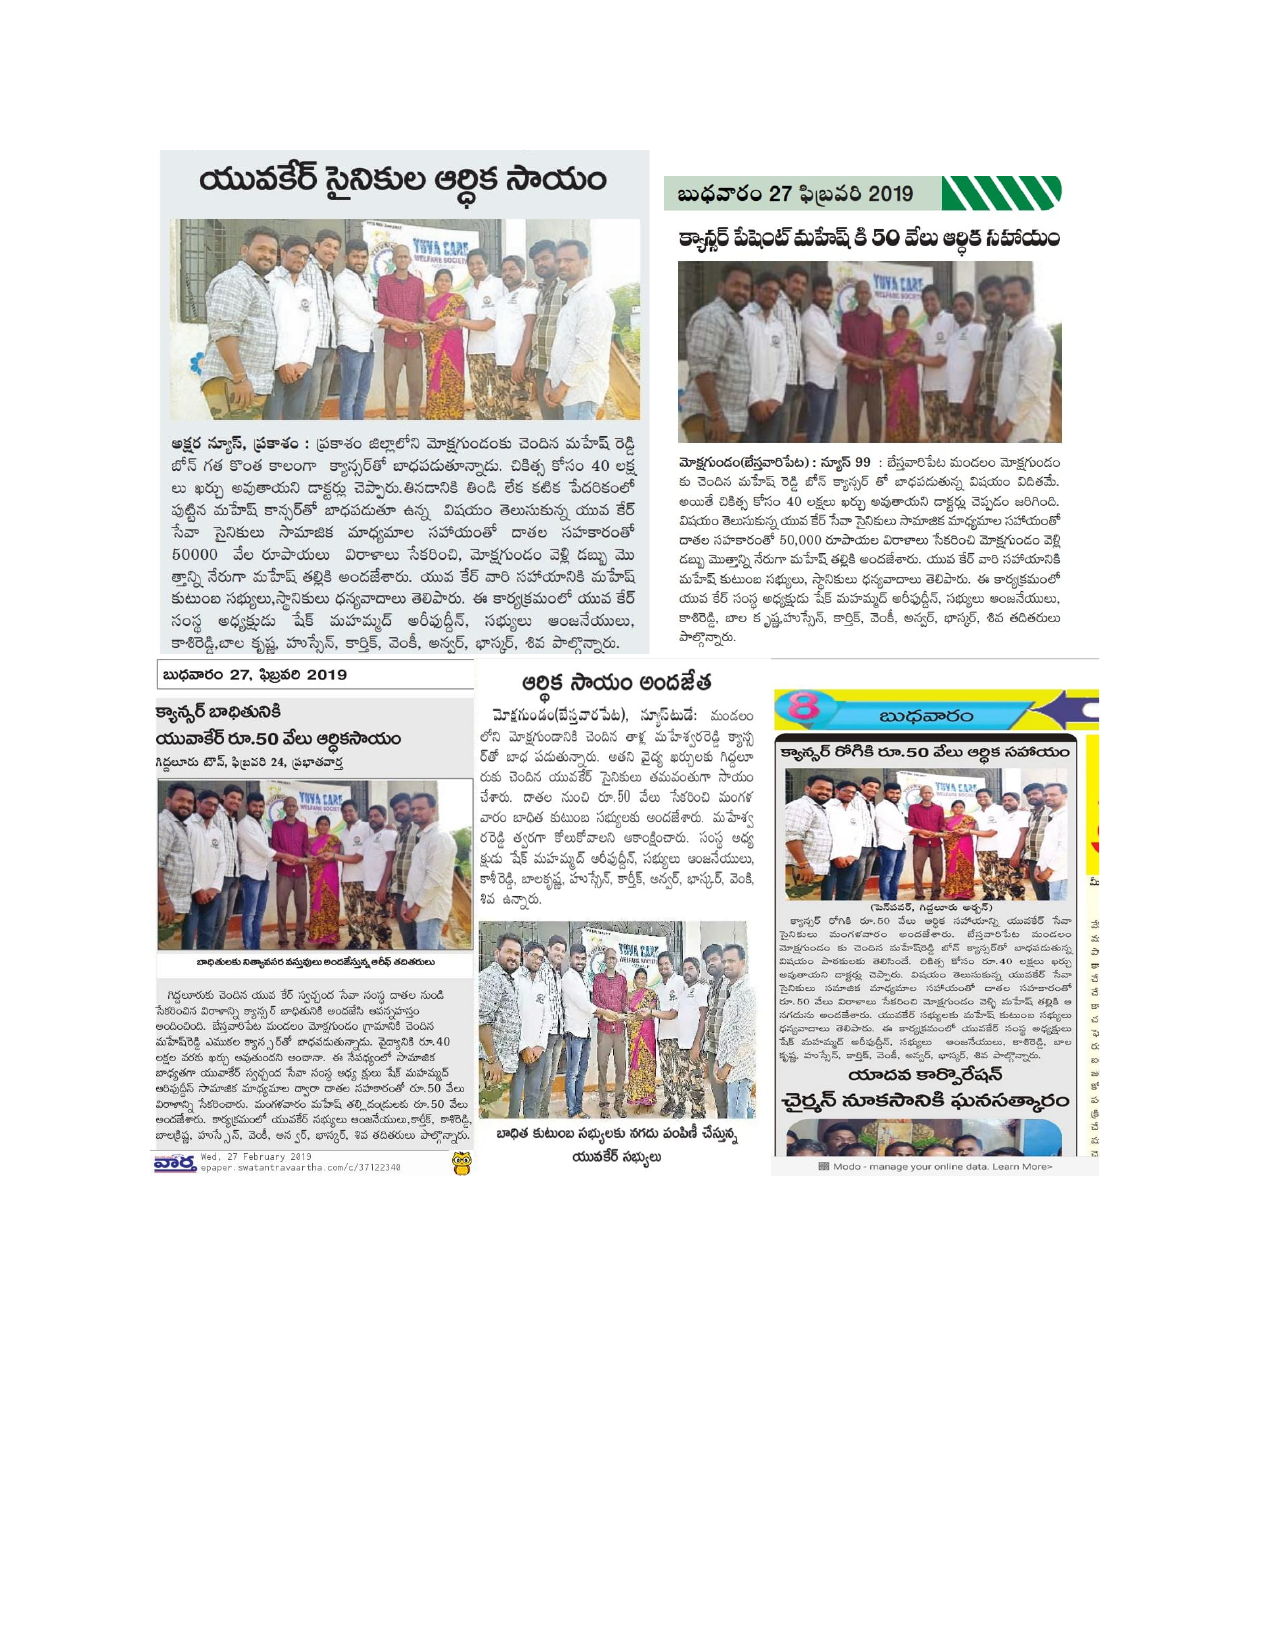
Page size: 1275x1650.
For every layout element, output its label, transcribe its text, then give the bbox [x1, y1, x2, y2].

picture [150, 658, 1100, 1176]
picture [150, 150, 1069, 654]
